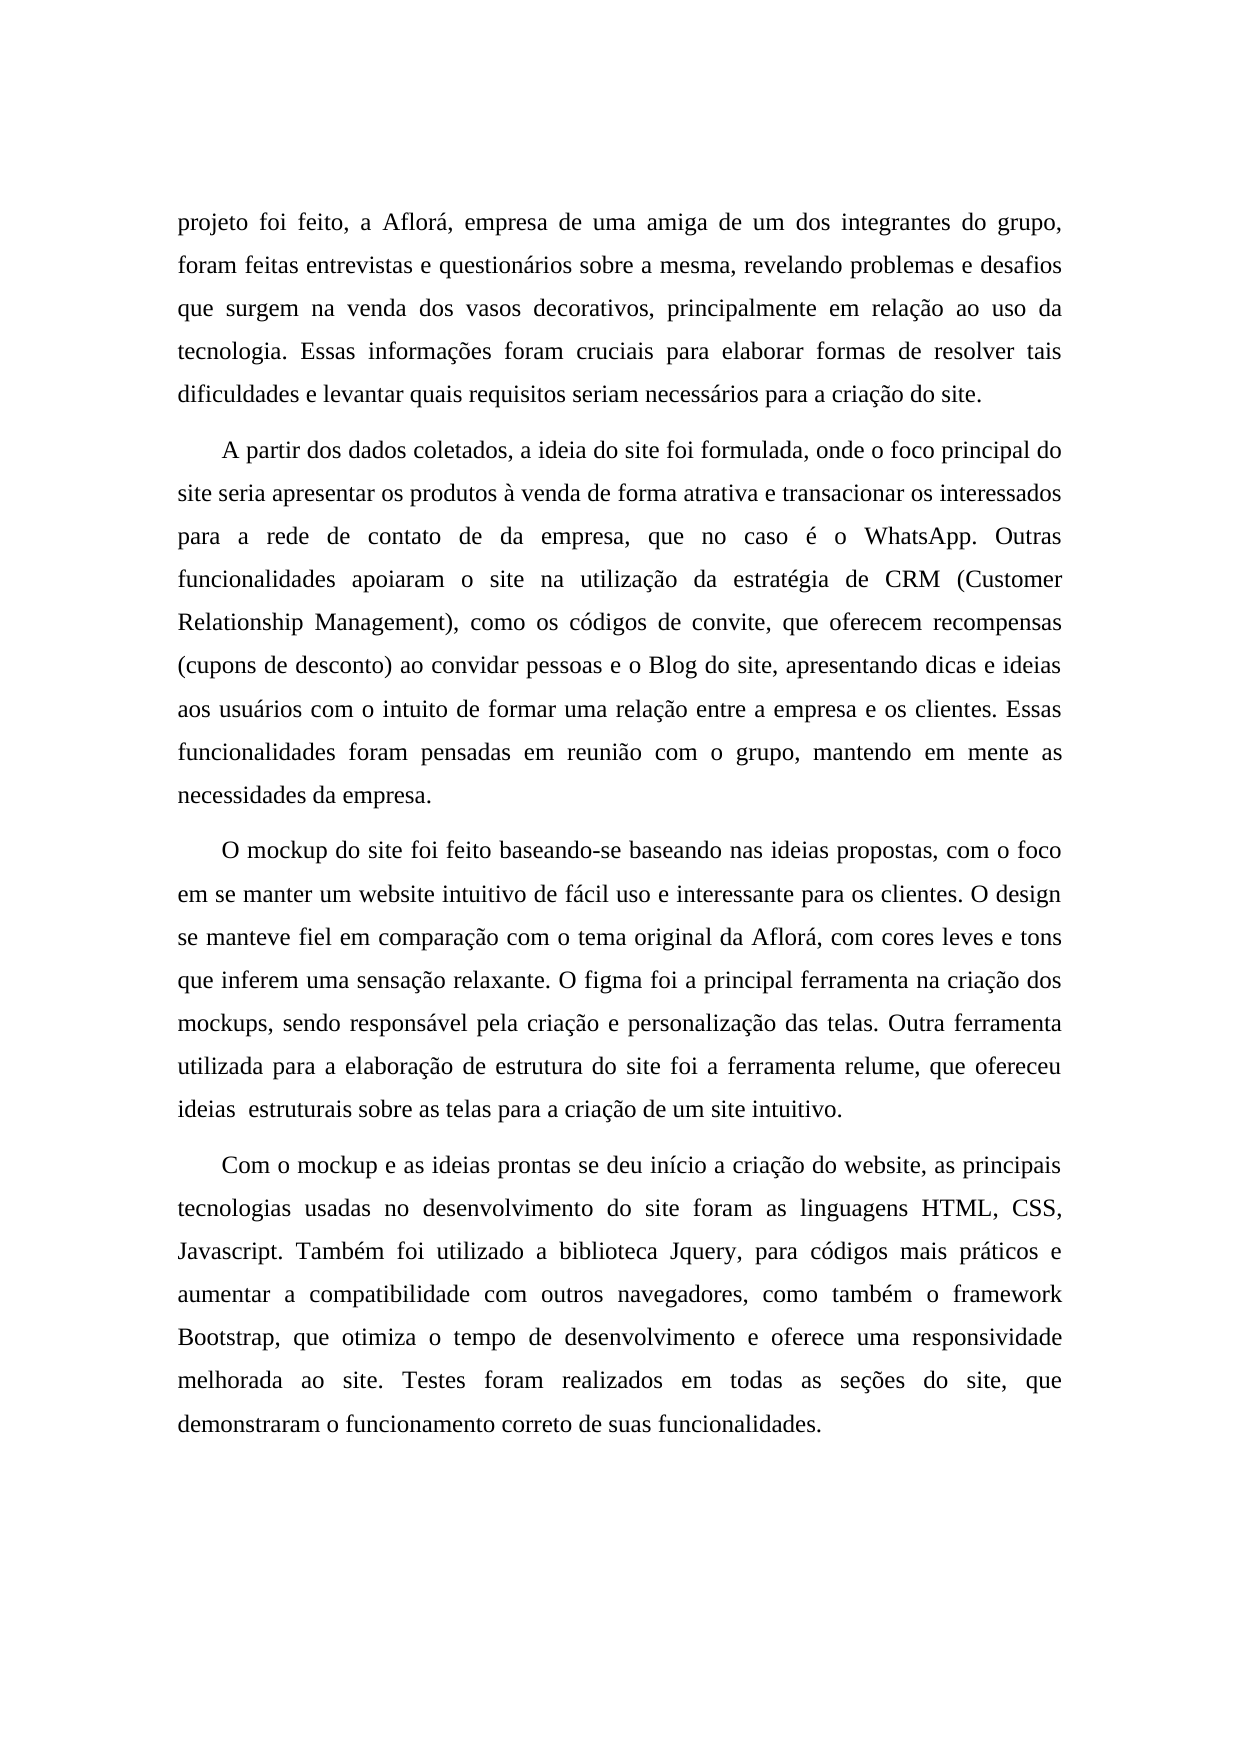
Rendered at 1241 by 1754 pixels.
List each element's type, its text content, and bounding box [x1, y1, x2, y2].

text A partir dos dados coletados, a ideia do site foi formulada, onde o foco principal do site seria apresentar os produtos à venda de forma atrativa e transacionar os interessados para a rede de contato de da empresa, que no caso é o WhatsApp. Outras funcionalidades apoiaram o site na utilização da estratégia de CRM (Customer Relationship Management), como os códigos de convite, que oferecem recompensas (cupons de desconto) ao convidar pessoas e o Blog do site, apresentando dicas e ideias aos usuários com o intuito de formar uma relação entre a empresa e os clientes. Essas funcionalidades foram pensadas em reunião com o grupo, mantendo em mente as necessidades da empresa. [177, 435, 1063, 809]
text Com o mockup e as ideias prontas se deu início a criação do website, as principais tecnologias usadas no desenvolvimento do site foram as linguagens HTML, CSS, Javascript. Também foi utilizado a biblioteca Jquery, para códigos mais práticos e aumentar a compatibilidade com outros navegadores, como também o framework Bootstrap, que otimiza o tempo de desenvolvimento e oferece uma responsividade melhorada ao site. Testes foram realizados em todas as seções do site, que demonstraram o funcionamento correto de suas funcionalidades. [177, 1150, 1063, 1437]
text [177, 207, 1063, 408]
text O mockup do site foi feito baseando-se baseando nas ideias propostas, com o foco em se manter um website intuitivo de fácil uso e interessante para os clientes. O design se manteve fiel em comparação com o tema original da Aflorá, com cores leves e tons que inferem uma sensação relaxante. O figma foi a principal ferramenta na criação dos mockups, sendo responsável pela criação e personalização das telas. Outra ferramenta utilizada para a elaboração de estrutura do site foi a ferramenta relume, que ofereceu ideias estruturais sobre as telas para a criação de um site intuitivo. [177, 836, 1063, 1123]
